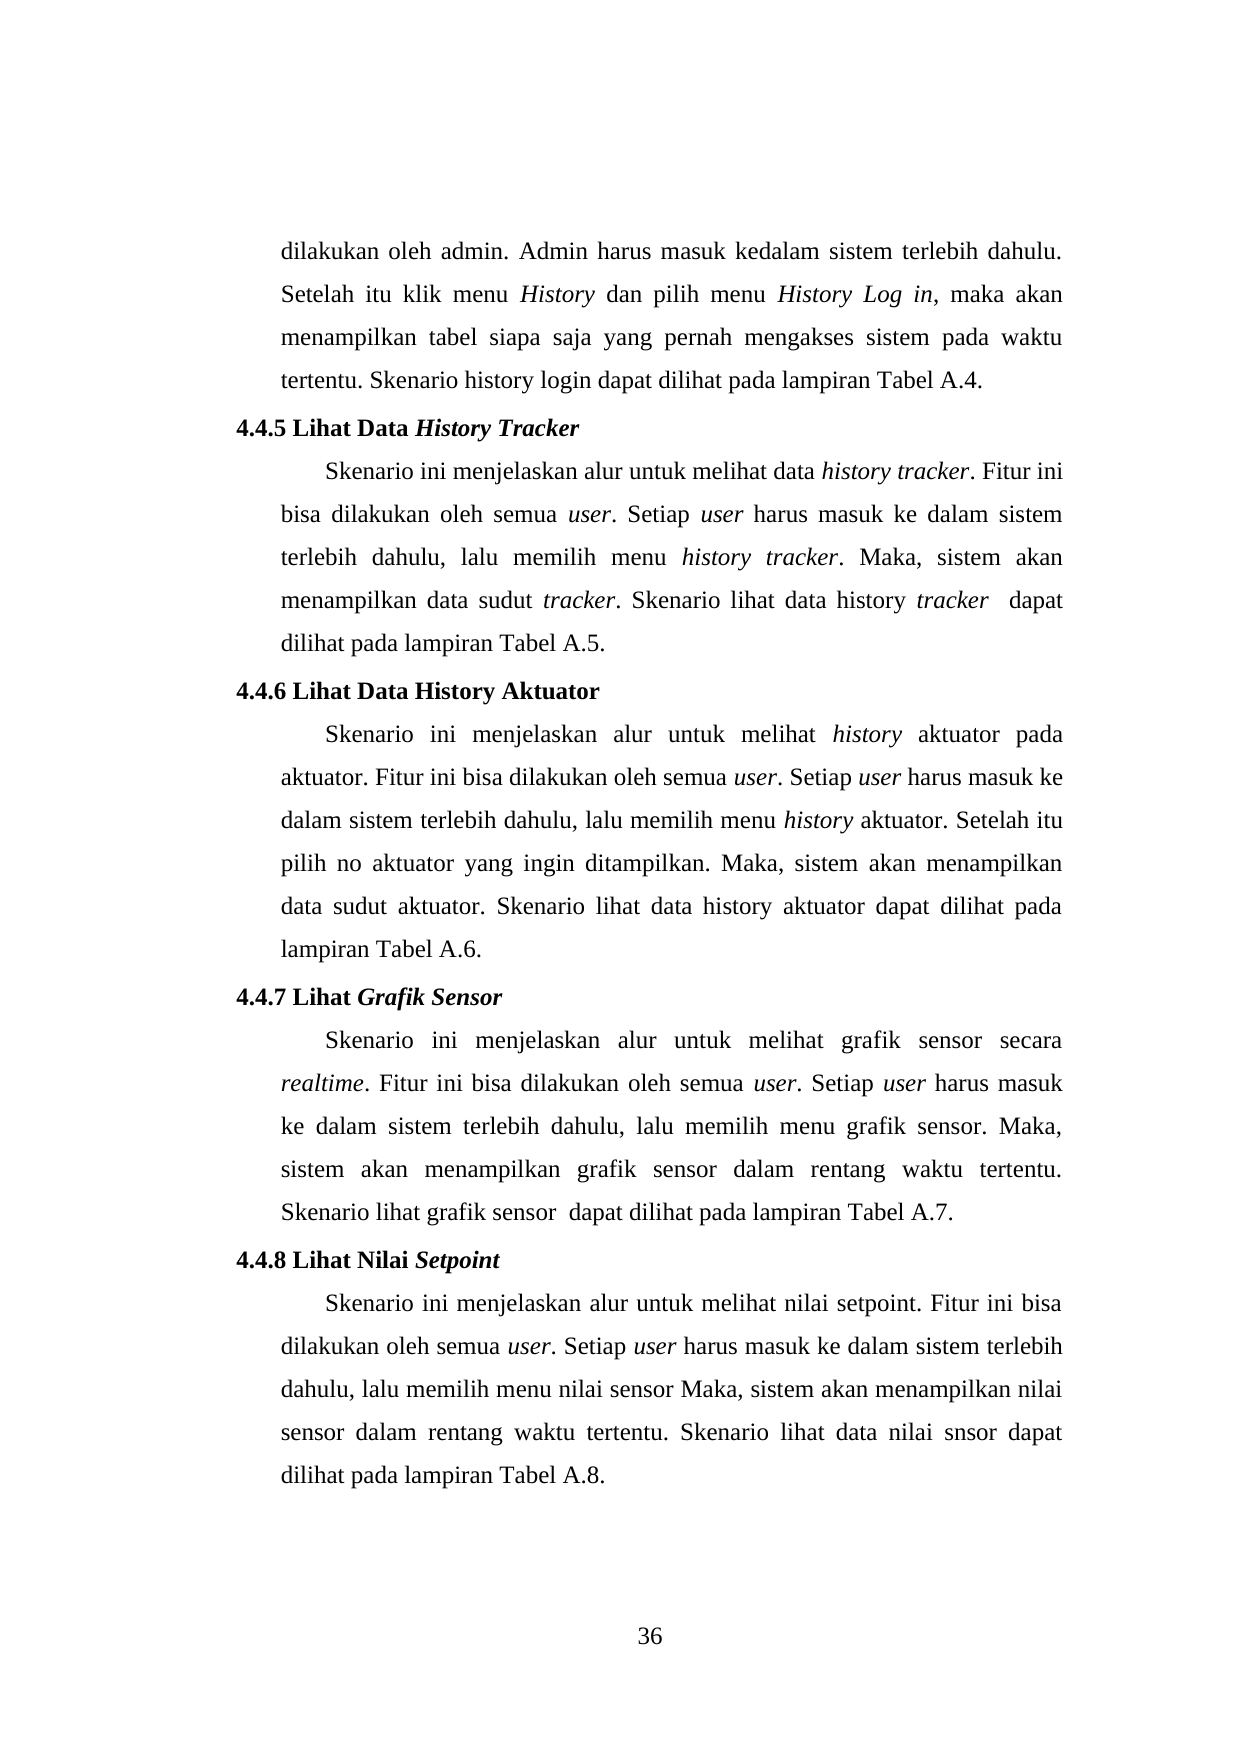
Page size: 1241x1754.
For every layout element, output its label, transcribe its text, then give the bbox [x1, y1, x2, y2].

text Skenario ini menjelaskan alur untuk melihat history aktuator pada aktuator. Fitur ini bisa dilakukan oleh semua user. Setiap user harus masuk ke dalam sistem terlebih dahulu, lalu memilih menu history aktuator. Setelah itu pilih no aktuator yang ingin ditampilkan. Maka, sistem akan menampilkan data sudut aktuator. Skenario lihat data history aktuator dapat dilihat pada lampiran Tabel A.6. [281, 719, 1063, 963]
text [281, 236, 1063, 394]
subtitle Lihat Data History Aktuator [236, 676, 1063, 704]
text Skenario ini menjelaskan alur untuk melihat grafik sensor secara realtime. Fitur ini bisa dilakukan oleh semua user. Setiap user harus masuk ke dalam sistem terlebih dahulu, lalu memilih menu grafik sensor. Maka, sistem akan menampilkan grafik sensor dalam rentang waktu tertentu. Skenario lihat grafik sensor dapat dilihat pada lampiran Tabel A.7. [281, 1025, 1063, 1226]
subtitle Lihat Nilai Setpoint [236, 1245, 1063, 1273]
subtitle Lihat Data History Tracker [236, 413, 1063, 442]
text Skenario ini menjelaskan alur untuk melihat data history tracker. Fitur ini bisa dilakukan oleh semua user. Setiap user harus masuk ke dalam sistem terlebih dahulu, lalu memilih menu history tracker. Maka, sistem akan menampilkan data sudut tracker. Skenario lihat data history tracker dapat dilihat pada lampiran Tabel A.5. [281, 456, 1063, 657]
subtitle Lihat Grafik Sensor [236, 982, 1063, 1011]
text Skenario ini menjelaskan alur untuk melihat nilai setpoint. Fitur ini bisa dilakukan oleh semua user. Setiap user harus masuk ke dalam sistem terlebih dahulu, lalu memilih menu nilai sensor Maka, sistem akan menampilkan nilai sensor dalam rentang waktu tertentu. Skenario lihat data nilai snsor dapat dilihat pada lampiran Tabel A.8. [281, 1288, 1063, 1489]
